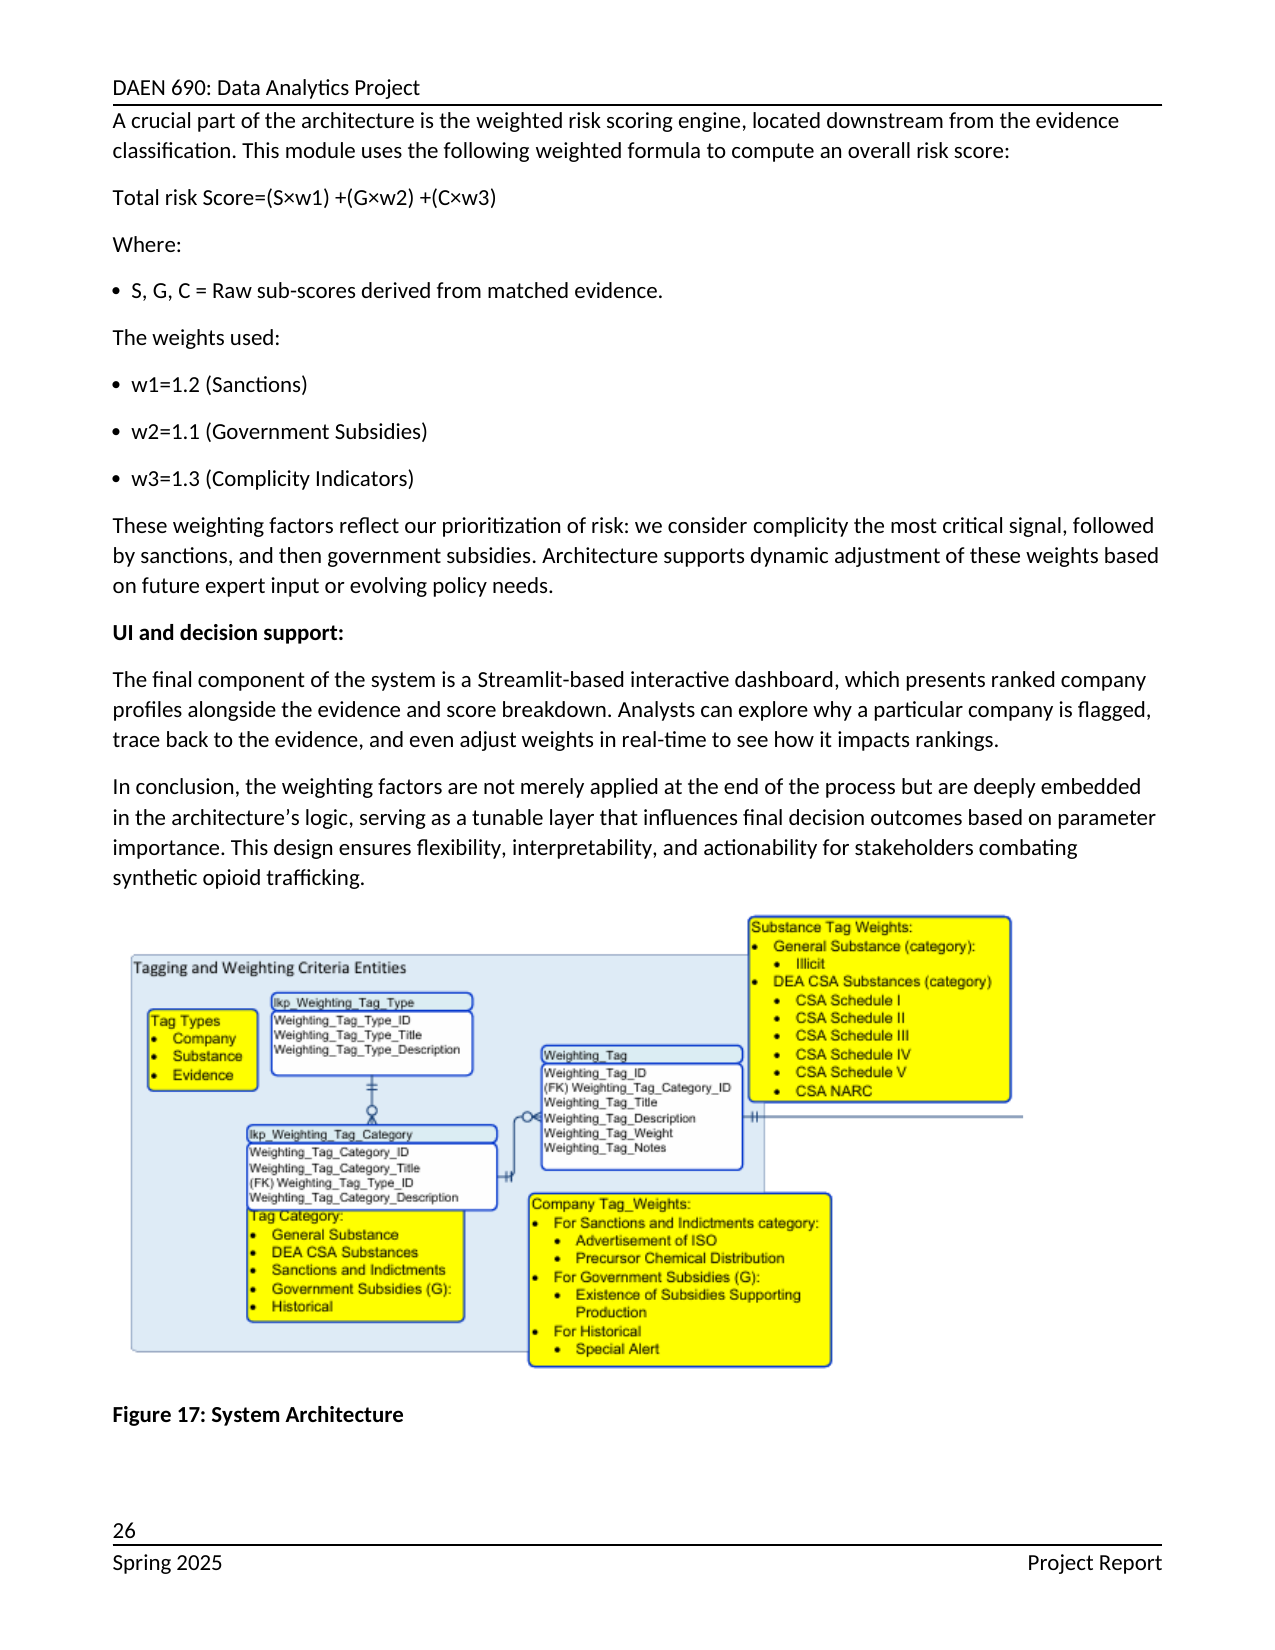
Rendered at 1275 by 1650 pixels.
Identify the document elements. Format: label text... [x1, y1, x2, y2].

text Where: [112, 230, 1162, 258]
list w1​=1.2 (Sanctions) [112, 370, 1162, 398]
text Total risk Score=(S×w1​) +(G×w2​) +(C×w3​) [112, 183, 1162, 211]
list w2​=1.1 (Government Subsidies) [112, 417, 1162, 445]
list S, G, C = Raw sub-scores derived from matched evidence. [112, 277, 1162, 304]
text The final component of the system is a Streamlit-based interactive dashboard, which presents ranked company profiles alongside the evidence and score breakdown. Analysts can explore why a particular company is flagged, trace back to the evidence, and even adjust weights in real-time to see how it impacts rankings. [112, 665, 1162, 753]
list w3​=1.3 (Complicity Indicators) [112, 464, 1162, 492]
text These weighting factors reflect our prioritization of risk: we consider complicity the most critical signal, followed by sanctions, and then government subsidies. Architecture supports dynamic adjustment of these weights based on future expert input or evolving policy needs. [112, 511, 1162, 599]
text In conclusion, the weighting factors are not merely applied at the end of the process but are deeply embedded in the architecture’s logic, serving as a tunable layer that influences final decision outcomes based on parameter importance. This design ensures flexibility, interpretability, and actionability for stakeholders combating synthetic opioid trafficking. [112, 772, 1162, 891]
picture [112, 910, 1024, 1382]
text The weights used: [112, 323, 1162, 351]
text Figure 17: System Architecture [112, 1400, 1162, 1428]
text A crucial part of the architecture is the weighted risk scoring engine, located downstream from the evidence classification. This module uses the following weighted formula to compute an overall risk score: [112, 106, 1162, 164]
subtitle UI and decision support: [112, 618, 1162, 646]
